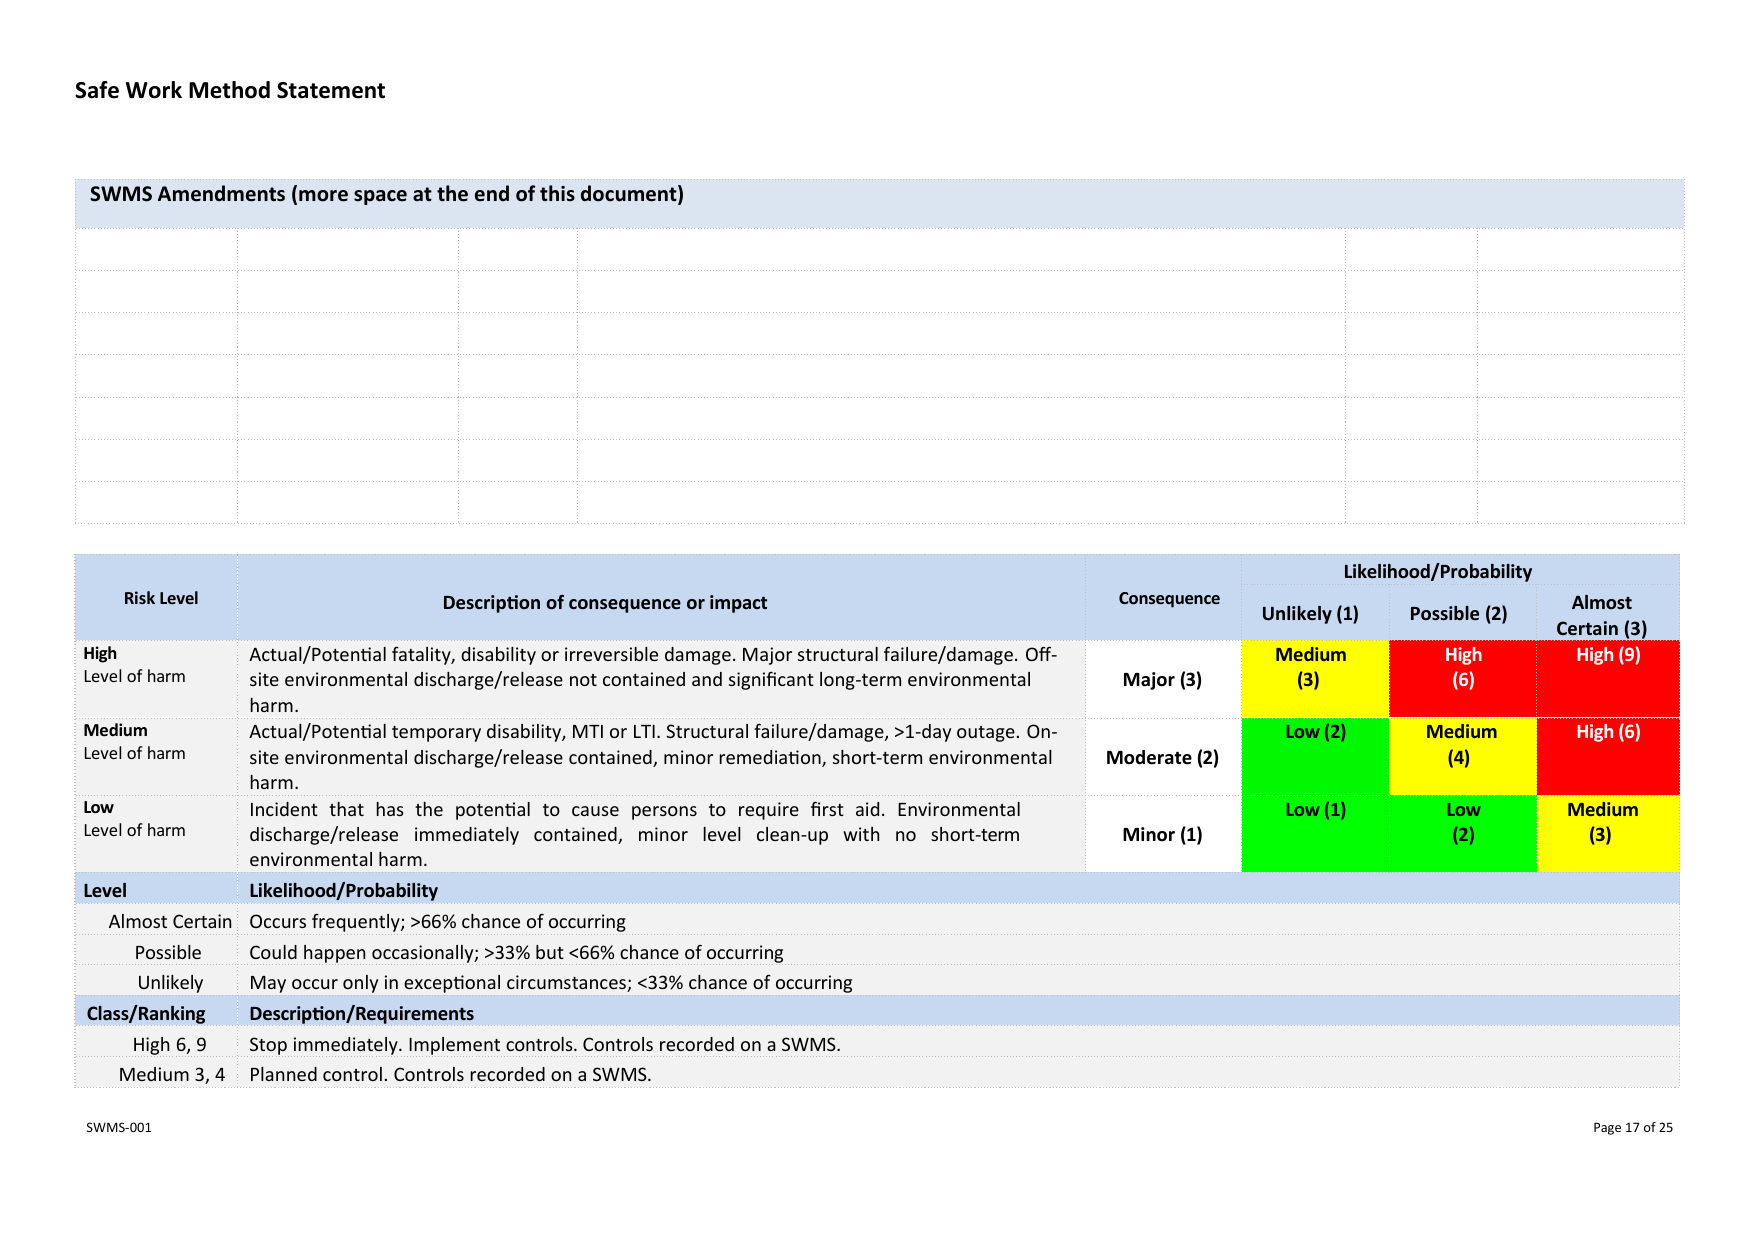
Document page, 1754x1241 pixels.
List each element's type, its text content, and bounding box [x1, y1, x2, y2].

table_cell [577, 270, 1345, 312]
table_cell Could happen occasionally; >33% but <66% chance of occurring [238, 934, 1680, 964]
table_header Consequence [1086, 554, 1242, 640]
table_cell Class/Ranking [75, 995, 237, 1025]
table_cell [238, 439, 459, 481]
table_header SWMS Amendments (more space at the end of this document) [75, 179, 1684, 228]
table_cell [75, 228, 237, 270]
table_cell [459, 481, 577, 523]
table_cell [75, 312, 237, 354]
table_cell Major (3) [1086, 640, 1242, 717]
table_cell Incident that has the potential to cause persons to require first aid. Environmental discharge/release immediately contained, minor level clean-up with no short-term environmental harm. [238, 795, 1086, 872]
table_cell [459, 228, 577, 270]
table_cell Almost Certain [75, 903, 237, 934]
table_cell Planned control. Controls recorded on a SWMS. [238, 1056, 1680, 1087]
table_cell [1345, 354, 1478, 396]
table_cell [459, 270, 577, 312]
table_cell [238, 228, 459, 270]
table_cell [1478, 312, 1684, 354]
table_cell Medium 3, 4 [75, 1056, 237, 1087]
table_cell Medium Level of harm [75, 718, 237, 795]
table_cell Actual/Potential fatality, disability or irreversible damage. Major structural failure/damage. Off-site environmental discharge/release not contained and significant long-term environmental harm. [238, 640, 1086, 717]
table_cell [577, 396, 1345, 438]
table_cell Medium (3) [1537, 795, 1680, 872]
table_cell [577, 228, 1345, 270]
table_cell [1478, 439, 1684, 481]
table_cell Low (2) [1389, 795, 1537, 872]
table_cell [577, 481, 1345, 523]
table_cell [1345, 396, 1478, 438]
table_cell High (9) [1537, 640, 1680, 717]
table_cell Actual/Potential temporary disability, MTI or LTI. Structural failure/damage, >1-day outage. On-site environmental discharge/release contained, minor remediation, short-term environmental harm. [238, 718, 1086, 795]
table_cell Level [75, 872, 237, 903]
table_cell [238, 312, 459, 354]
table_cell [75, 354, 237, 396]
table_cell Low (1) [1242, 795, 1389, 872]
table_cell [459, 312, 577, 354]
table_cell [1345, 312, 1478, 354]
table_cell [75, 439, 237, 481]
table_cell High Level of harm [75, 640, 237, 717]
table_cell Medium (3) [1242, 640, 1389, 717]
table_cell [459, 396, 577, 438]
table_cell High (6) [1537, 718, 1680, 795]
table_cell Possible (2) [1389, 584, 1537, 640]
table_cell [1345, 439, 1478, 481]
table_cell Minor (1) [1086, 795, 1242, 872]
table_cell [238, 270, 459, 312]
table_cell [1345, 270, 1478, 312]
table_cell Occurs frequently; >66% chance of occurring [238, 903, 1680, 934]
table_cell [1478, 228, 1684, 270]
table_cell [577, 439, 1345, 481]
table_cell [75, 481, 237, 523]
table_cell [1478, 396, 1684, 438]
table_header Description of consequence or impact [238, 554, 1086, 640]
table_cell [238, 354, 459, 396]
table_cell May occur only in exceptional circumstances; <33% chance of occurring [238, 964, 1680, 995]
table_cell [1345, 228, 1478, 270]
table_cell Stop immediately. Implement controls. Controls recorded on a SWMS. [238, 1025, 1680, 1056]
table_cell [75, 270, 237, 312]
table_header Risk Level [75, 554, 237, 640]
table_cell High (6) [1389, 640, 1537, 717]
table_cell [75, 396, 237, 438]
table_cell Unlikely (1) [1242, 584, 1389, 640]
table_cell High 6, 9 [75, 1025, 237, 1056]
table_header Likelihood/Probability [1242, 554, 1680, 584]
table_cell [459, 354, 577, 396]
table_cell Low (2) [1242, 718, 1389, 795]
table_cell [1478, 270, 1684, 312]
table_cell [1478, 354, 1684, 396]
table_cell [1345, 481, 1478, 523]
table_cell Medium (4) [1389, 718, 1537, 795]
table_cell [577, 312, 1345, 354]
table_cell Possible [75, 934, 237, 964]
table_cell [1478, 481, 1684, 523]
table_cell Almost Certain (3) [1537, 584, 1680, 640]
table_cell [238, 481, 459, 523]
table_cell Low Level of harm [75, 795, 237, 872]
table_cell [459, 439, 577, 481]
table_cell Unlikely [75, 964, 237, 995]
table_cell [238, 396, 459, 438]
table_cell Moderate (2) [1086, 718, 1242, 795]
table_cell Description/Requirements [238, 995, 1680, 1025]
table_cell Likelihood/Probability [238, 872, 1680, 903]
table_cell [577, 354, 1345, 396]
